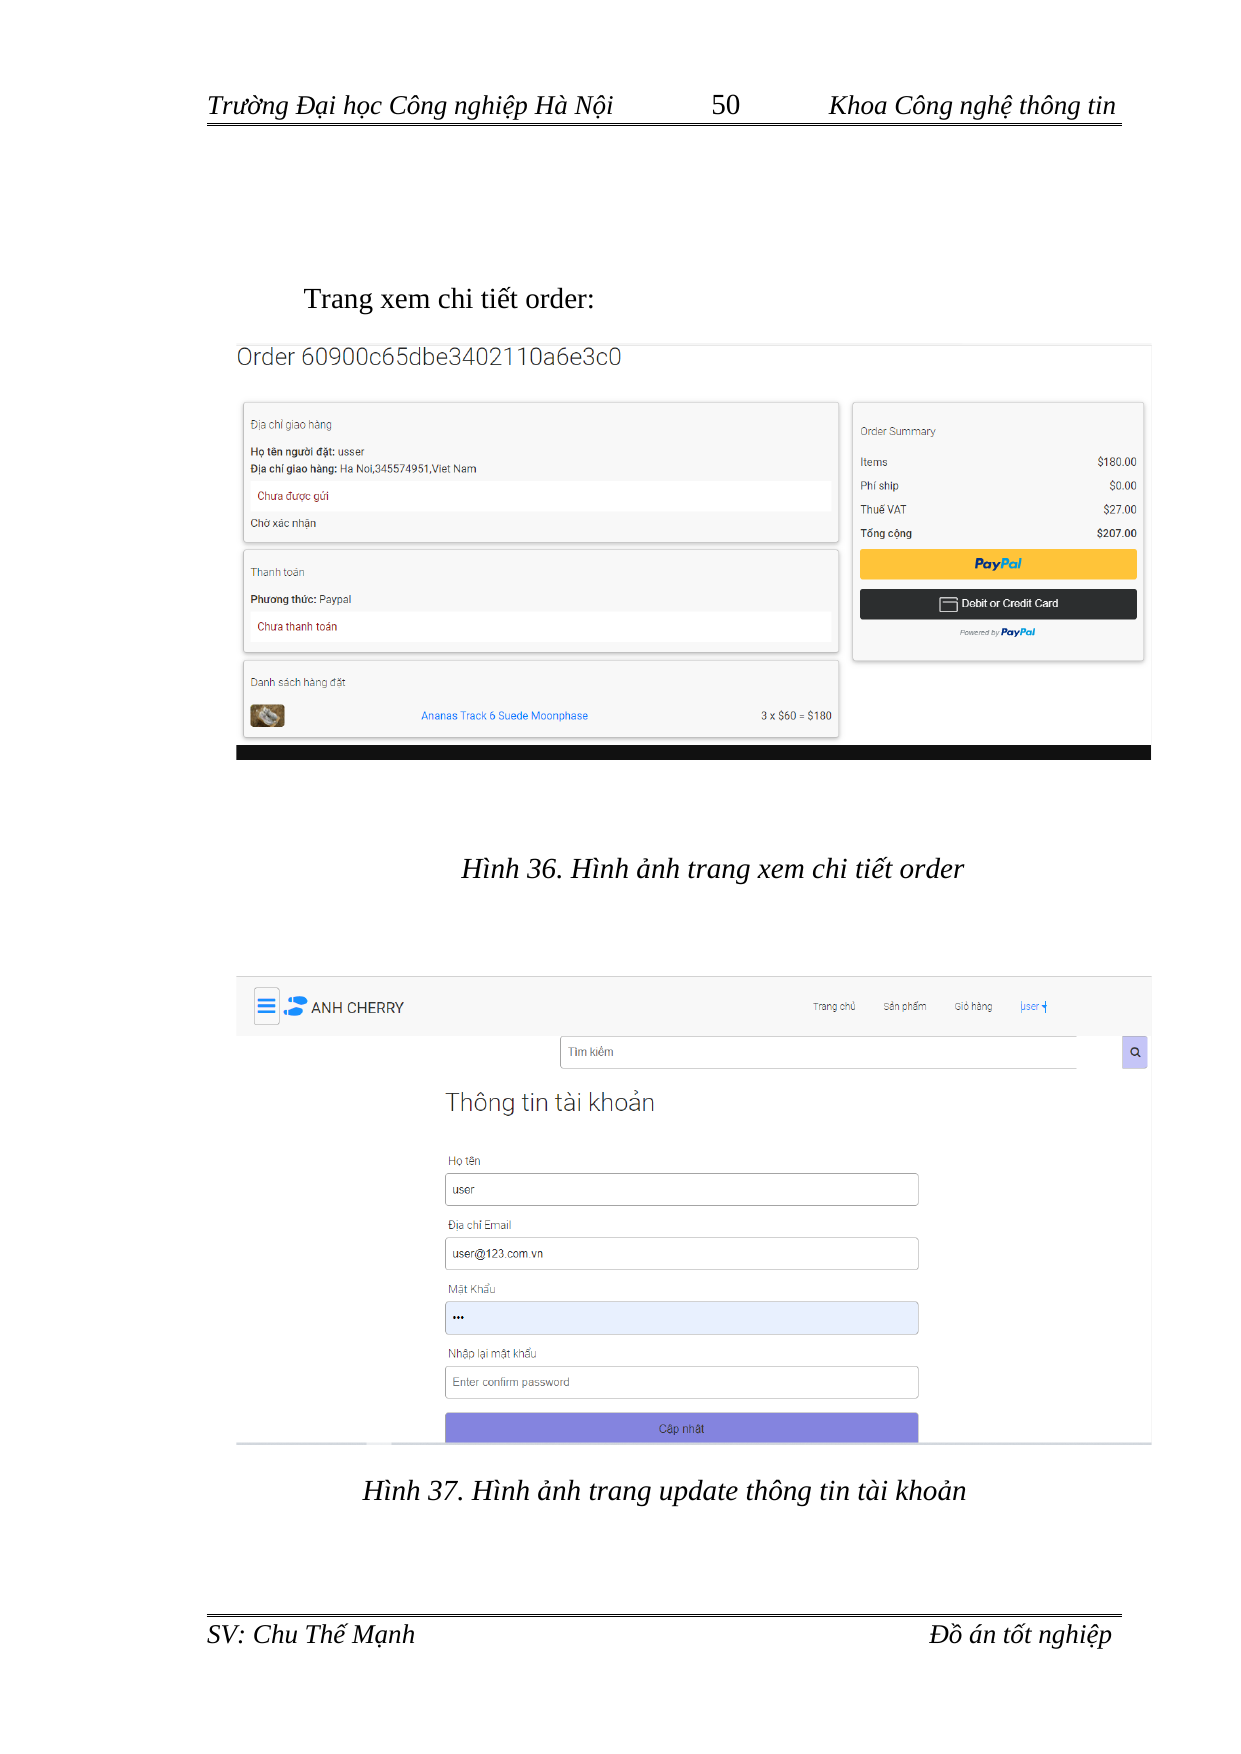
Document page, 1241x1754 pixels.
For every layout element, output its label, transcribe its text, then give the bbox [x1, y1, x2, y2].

picture [236, 343, 1152, 760]
text Hình 36. Hình ảnh trang xem chi tiết order [244, 851, 1122, 885]
text Hình 37. Hình ảnh trang update thông tin tài khoản [207, 1473, 1122, 1507]
picture [236, 976, 1152, 1445]
text Trang xem chi tiết order: [244, 281, 1122, 314]
